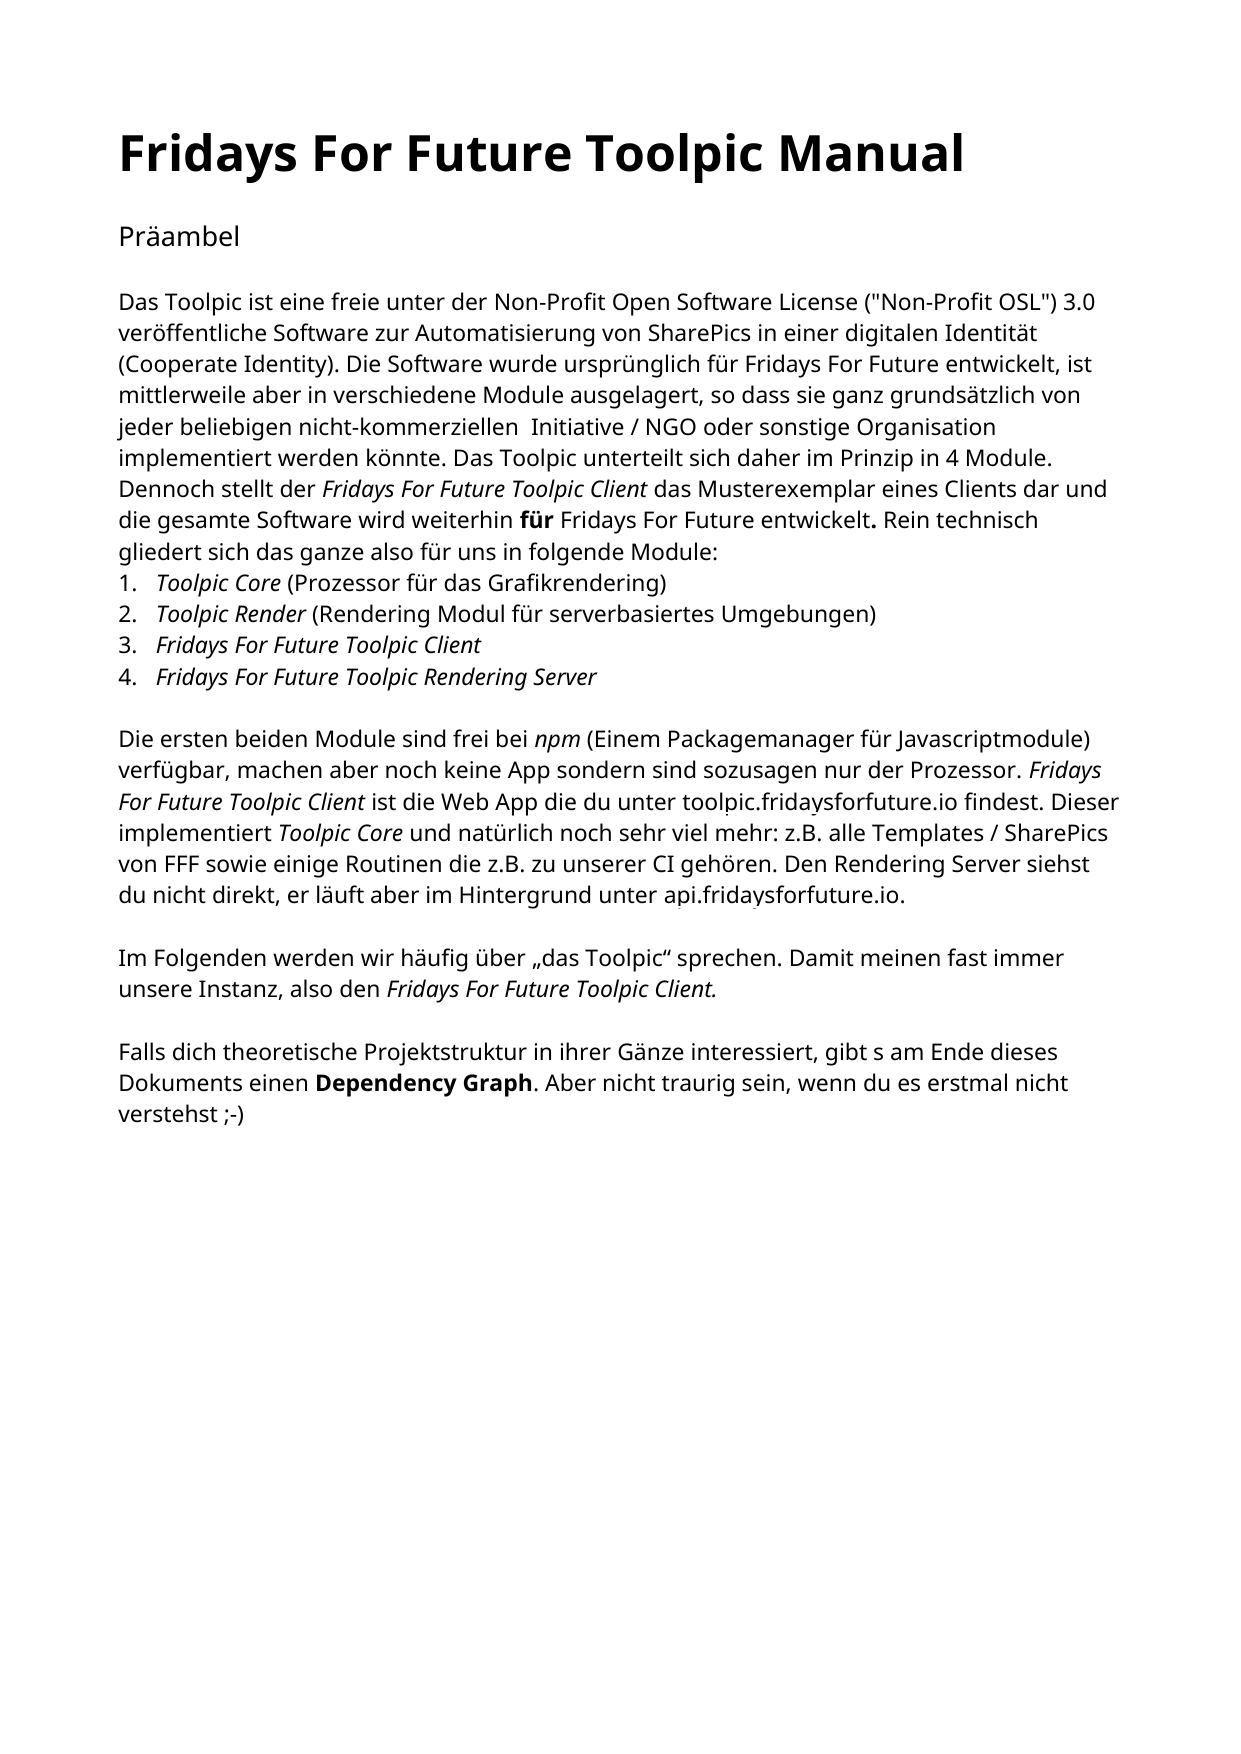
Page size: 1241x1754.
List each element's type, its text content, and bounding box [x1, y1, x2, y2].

text Falls dich theoretische Projektstruktur in ihrer Gänze interessiert, gibt s am Ende dieses Dokuments einen Dependency Graph. Aber nicht traurig sein, wenn du es erstmal nicht verstehst ;-) [118, 1036, 1122, 1129]
list Toolpic Core (Prozessor für das Grafikrendering) [118, 567, 1122, 598]
text Präambel [118, 217, 1122, 254]
text Die ersten beiden Module sind frei bei npm (Einem Packagemanager für Javascriptmodule) verfügbar, machen aber noch keine App sondern sind sozusagen nur der Prozessor. Fridays For Future Toolpic Client ist die Web App die du unter toolpic.fridaysforfuture.io findest. Dieser implementiert Toolpic Core und natürlich noch sehr viel mehr: z.B. alle Templates / SharePics von FFF sowie einige Routinen die z.B. zu unserer CI gehören. Den Rendering Server siehst du nicht direkt, er läuft aber im Hintergrund unter api.fridaysforfuture.io. [118, 723, 1122, 911]
list Fridays For Future Toolpic Rendering Server [118, 661, 1122, 692]
text Im Folgenden werden wir häufig über „das Toolpic“ sprechen. Damit meinen fast immer unsere Instanz, also den Fridays For Future Toolpic Client. [118, 942, 1122, 1004]
list Fridays For Future Toolpic Client [118, 629, 1122, 661]
text Fridays For Future Toolpic Manual [118, 118, 1122, 186]
list Toolpic Render (Rendering Modul für serverbasiertes Umgebungen) [118, 598, 1122, 629]
text Das Toolpic ist eine freie unter der Non-Profit Open Software License ("Non-Profit OSL") 3.0 veröffentliche Software zur Automatisierung von SharePics in einer digitalen Identität (Cooperate Identity). Die Software wurde ursprünglich für Fridays For Future entwickelt, ist mittlerweile aber in verschiedene Module ausgelagert, so dass sie ganz grundsätzlich von jeder beliebigen nicht-kommerziellen Initiative / NGO oder sonstige Organisation implementiert werden könnte. Das Toolpic unterteilt sich daher im Prinzip in 4 Module. Dennoch stellt der Fridays For Future Toolpic Client das Musterexemplar eines Clients dar und die gesamte Software wird weiterhin für Fridays For Future entwickelt. Rein technisch gliedert sich das ganze also für uns in folgende Module: [118, 286, 1122, 567]
